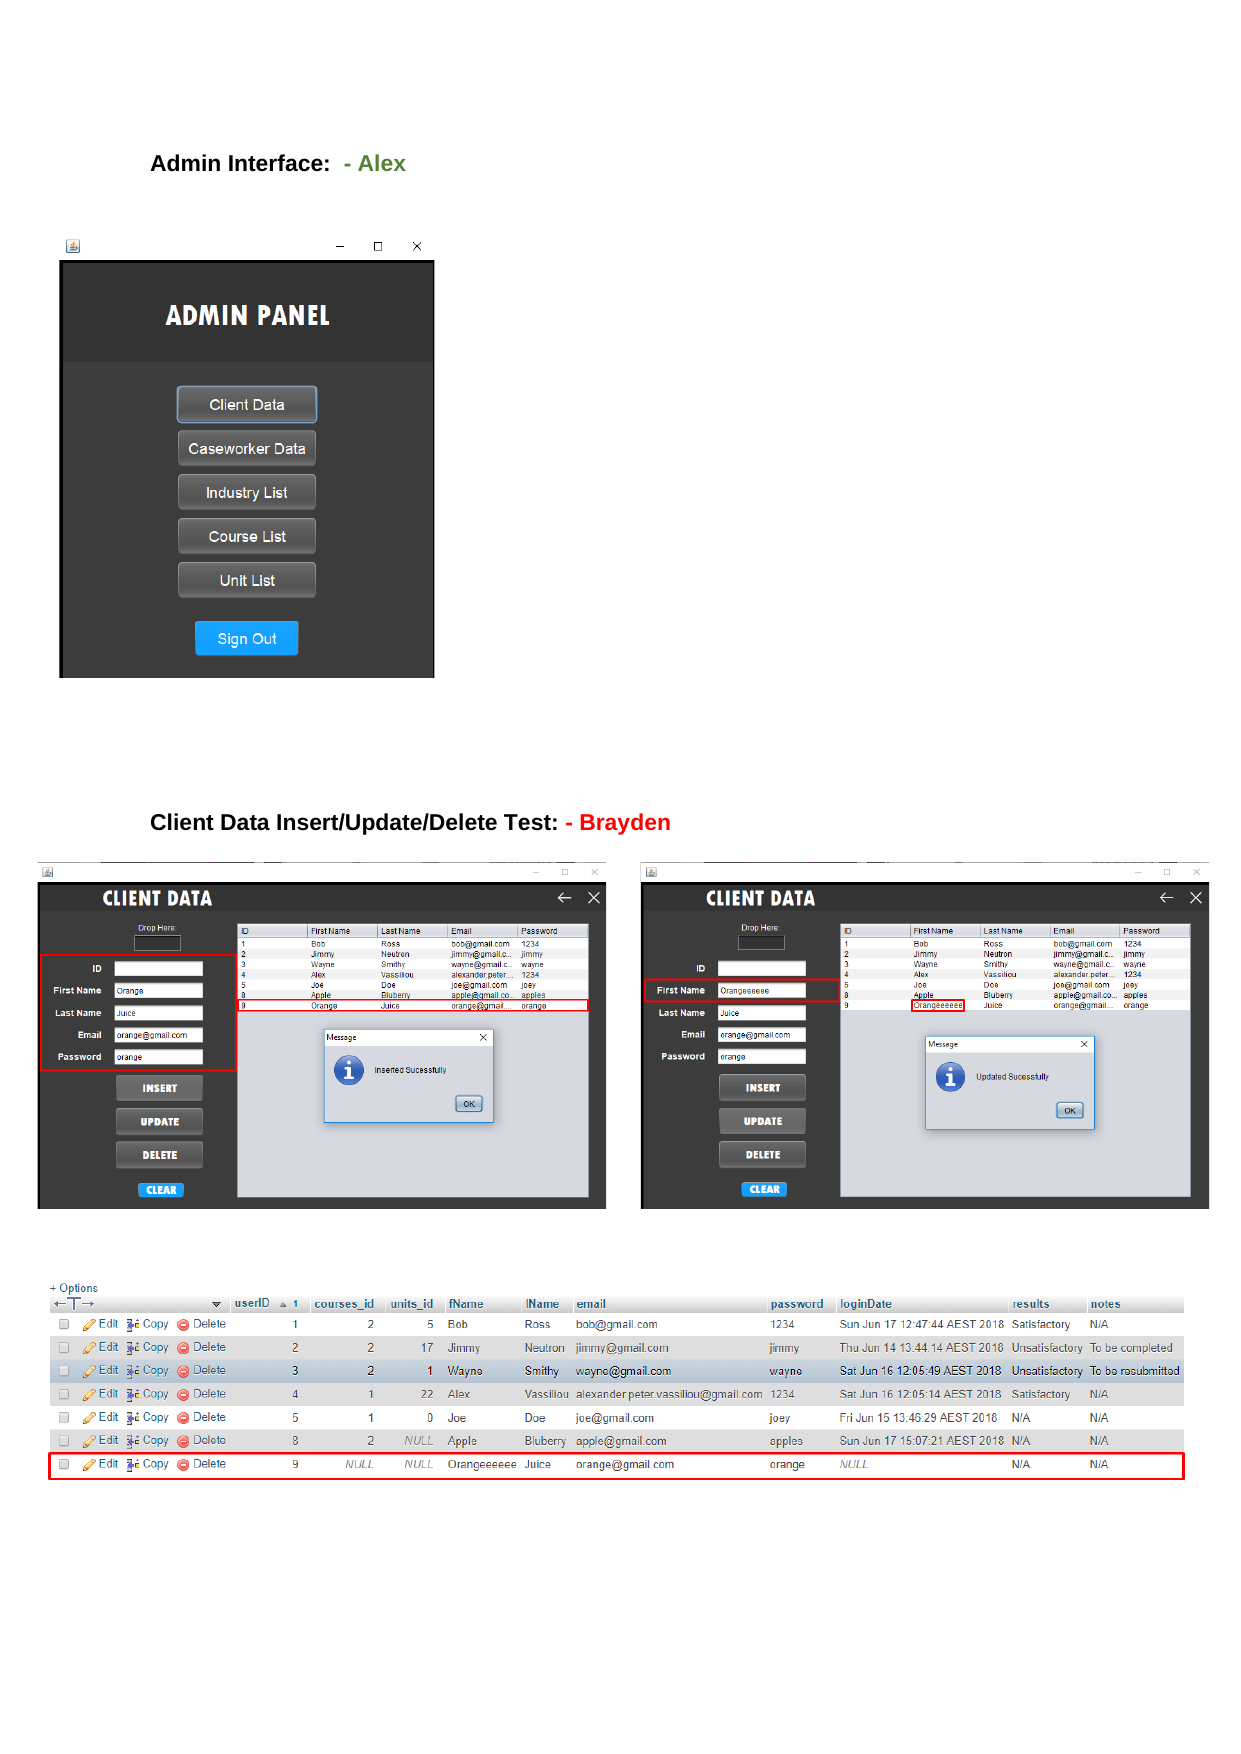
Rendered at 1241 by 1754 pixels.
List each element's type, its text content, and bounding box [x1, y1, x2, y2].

text Admin Interface: - Alex [150, 150, 1090, 176]
text Client Data Insert/Update/Delete Test: - Brayden [150, 809, 1090, 835]
picture [59, 234, 435, 678]
picture [47, 1272, 1187, 1485]
picture [640, 862, 1209, 1210]
picture [37, 862, 606, 1210]
